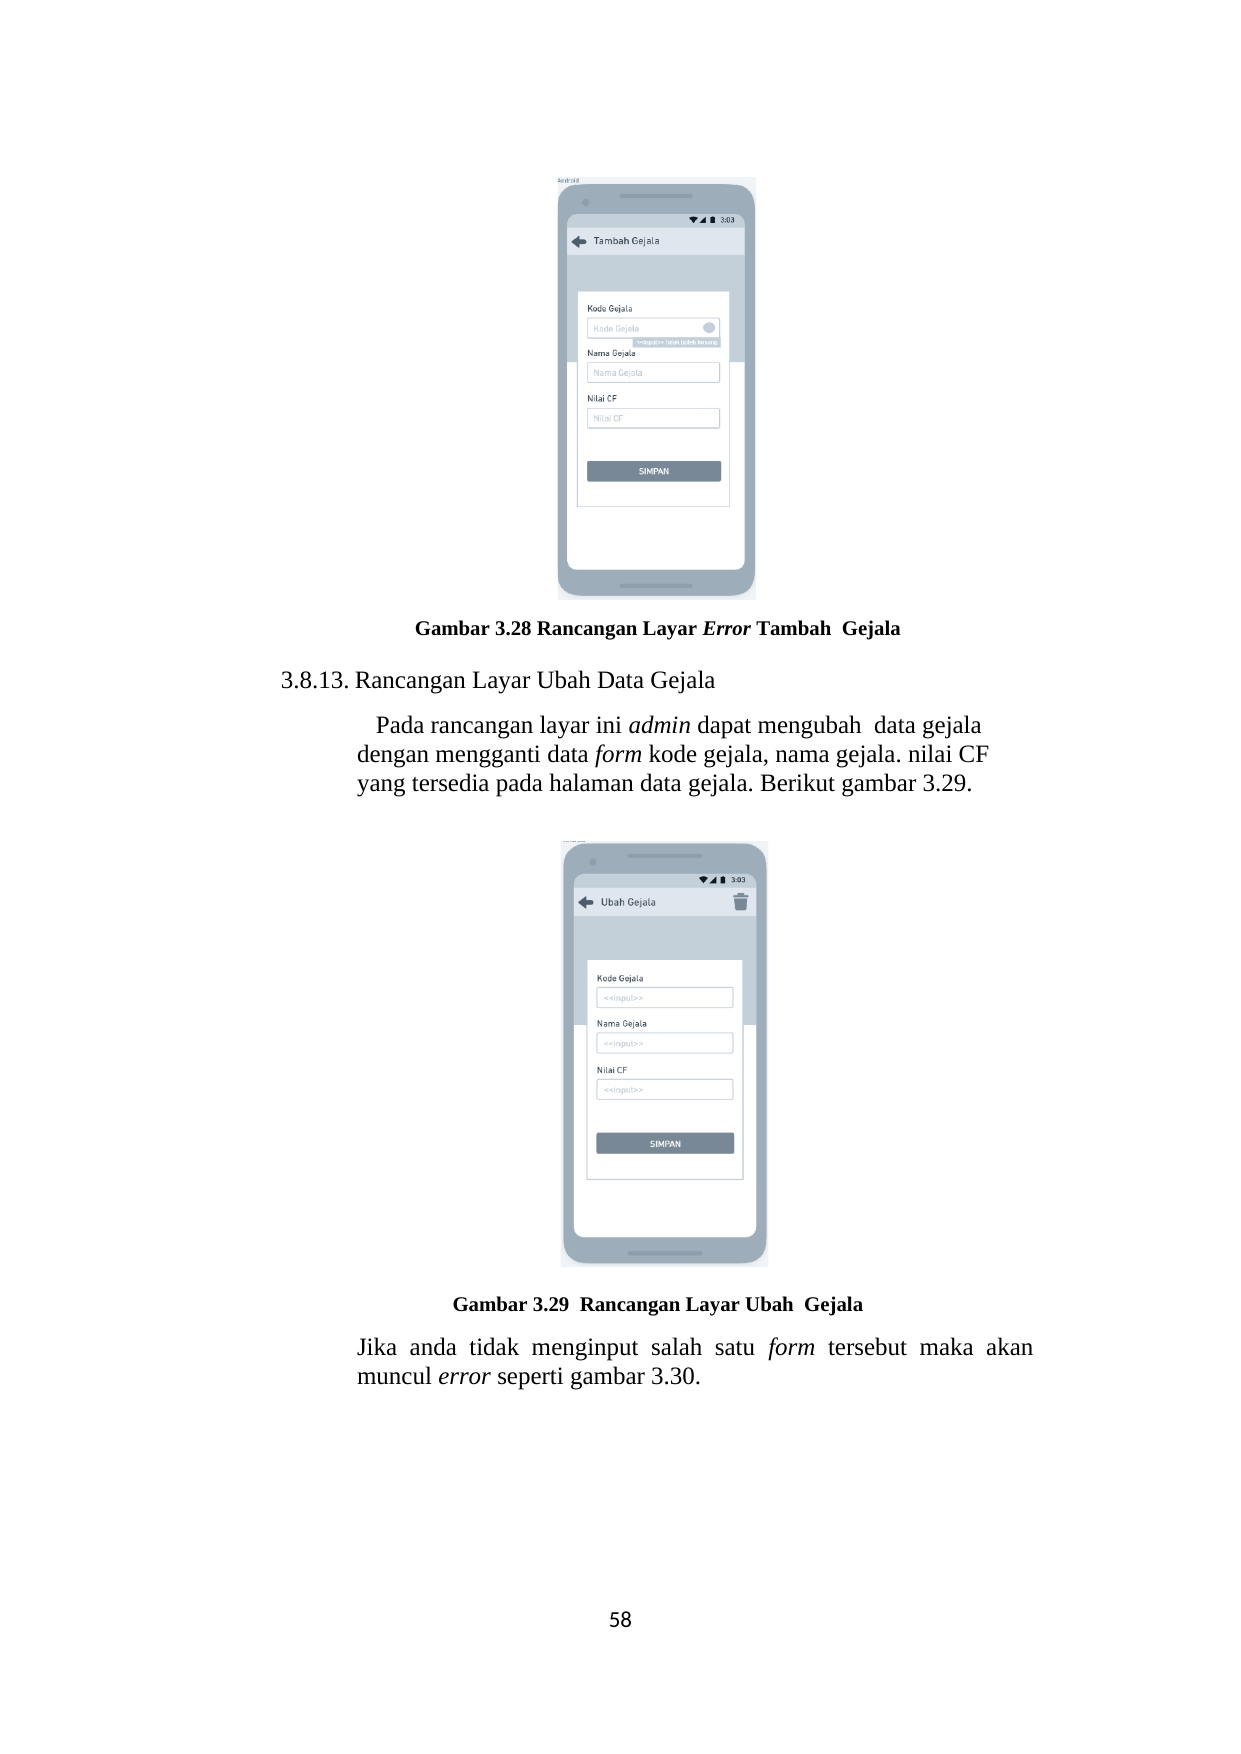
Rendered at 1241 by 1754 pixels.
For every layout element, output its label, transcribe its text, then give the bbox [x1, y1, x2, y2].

text Gambar 3.28 Rancangan Layar Error Tambah Gejala [282, 616, 1033, 640]
list Jika anda tidak menginput salah satu form tersebut maka akan muncul error seperti gambar 3.30. [357, 1332, 1033, 1390]
text Gambar 3.29 Rancangan Layar Ubah Gejala [282, 1292, 1033, 1316]
picture [560, 841, 769, 1267]
text Rancangan Layar Ubah Data Gejala [281, 665, 1033, 694]
picture [557, 177, 757, 600]
text Pada rancangan layar ini admin dapat mengubah data gejala dengan mengganti data form kode gejala, nama gejala. nilai CF yang tersedia pada halaman data gejala. Berikut gambar 3.29. [357, 710, 1033, 797]
